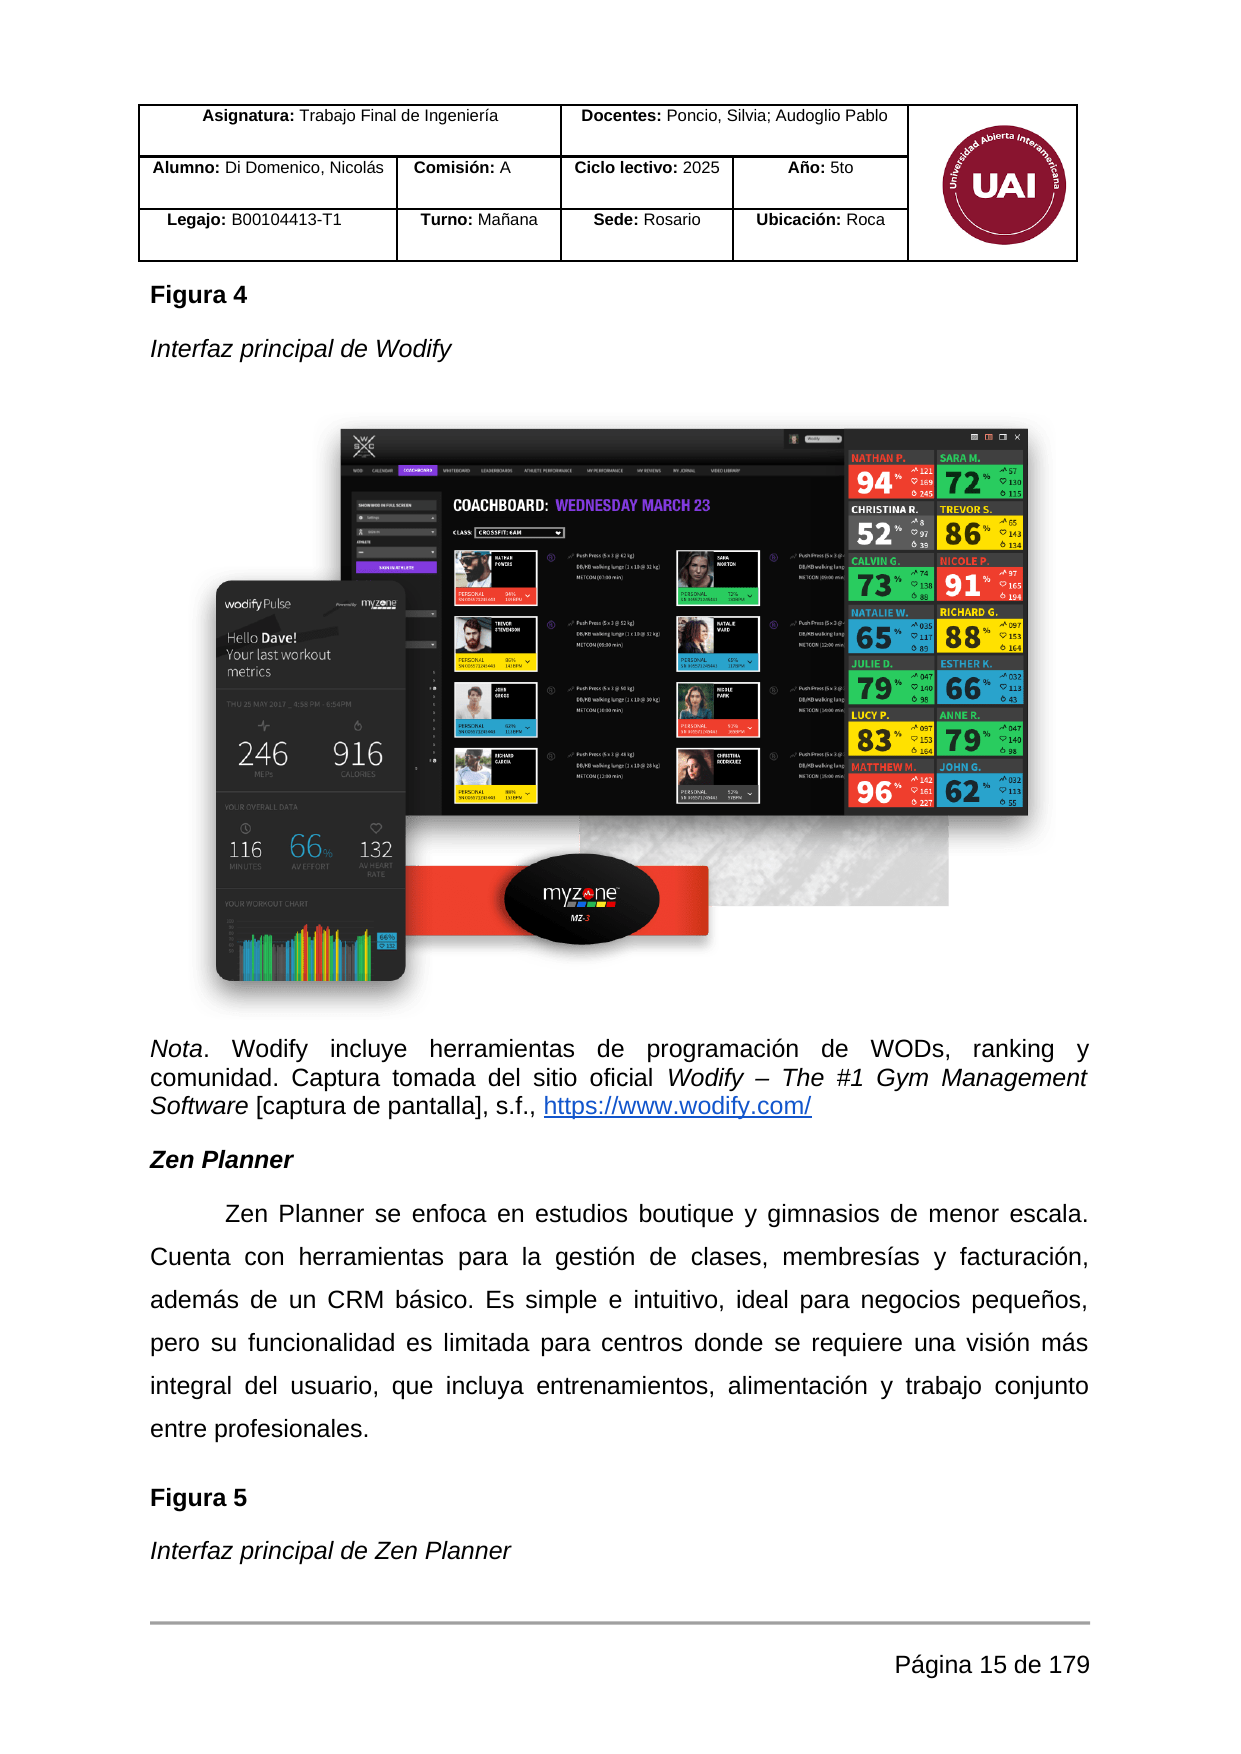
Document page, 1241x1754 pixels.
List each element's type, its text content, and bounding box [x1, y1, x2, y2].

text Interfaz principal de Wodify [150, 334, 1090, 363]
subtitle Zen Planner [150, 1145, 1090, 1174]
picture [150, 402, 1091, 1020]
text Figura 4 [150, 150, 1090, 309]
picture [939, 118, 1068, 150]
text Nota. Wodify incluye herramientas de programación de WODs, ranking y comunidad. Captura tomada del sitio oficial Wodify – The #1 Gym Management Software [captura de pantalla], s.f., https://www.wodify.com/ [150, 1034, 1090, 1120]
text Zen Planner se enfoca en estudios boutique y gimnasios de menor escala. Cuenta con herramientas para la gestión de clases, membresías y facturación, además de un CRM básico. Es simple e intuitivo, ideal para negocios pequeños, pero su funcionalidad es limitada para centros donde se requiere una visión más integral del usuario, que incluya entrenamientos, alimentación y trabajo conjunto entre profesionales. [150, 1199, 1090, 1443]
text Figura 5 [150, 1483, 1090, 1511]
text Interfaz principal de Zen Planner [150, 1536, 1090, 1565]
